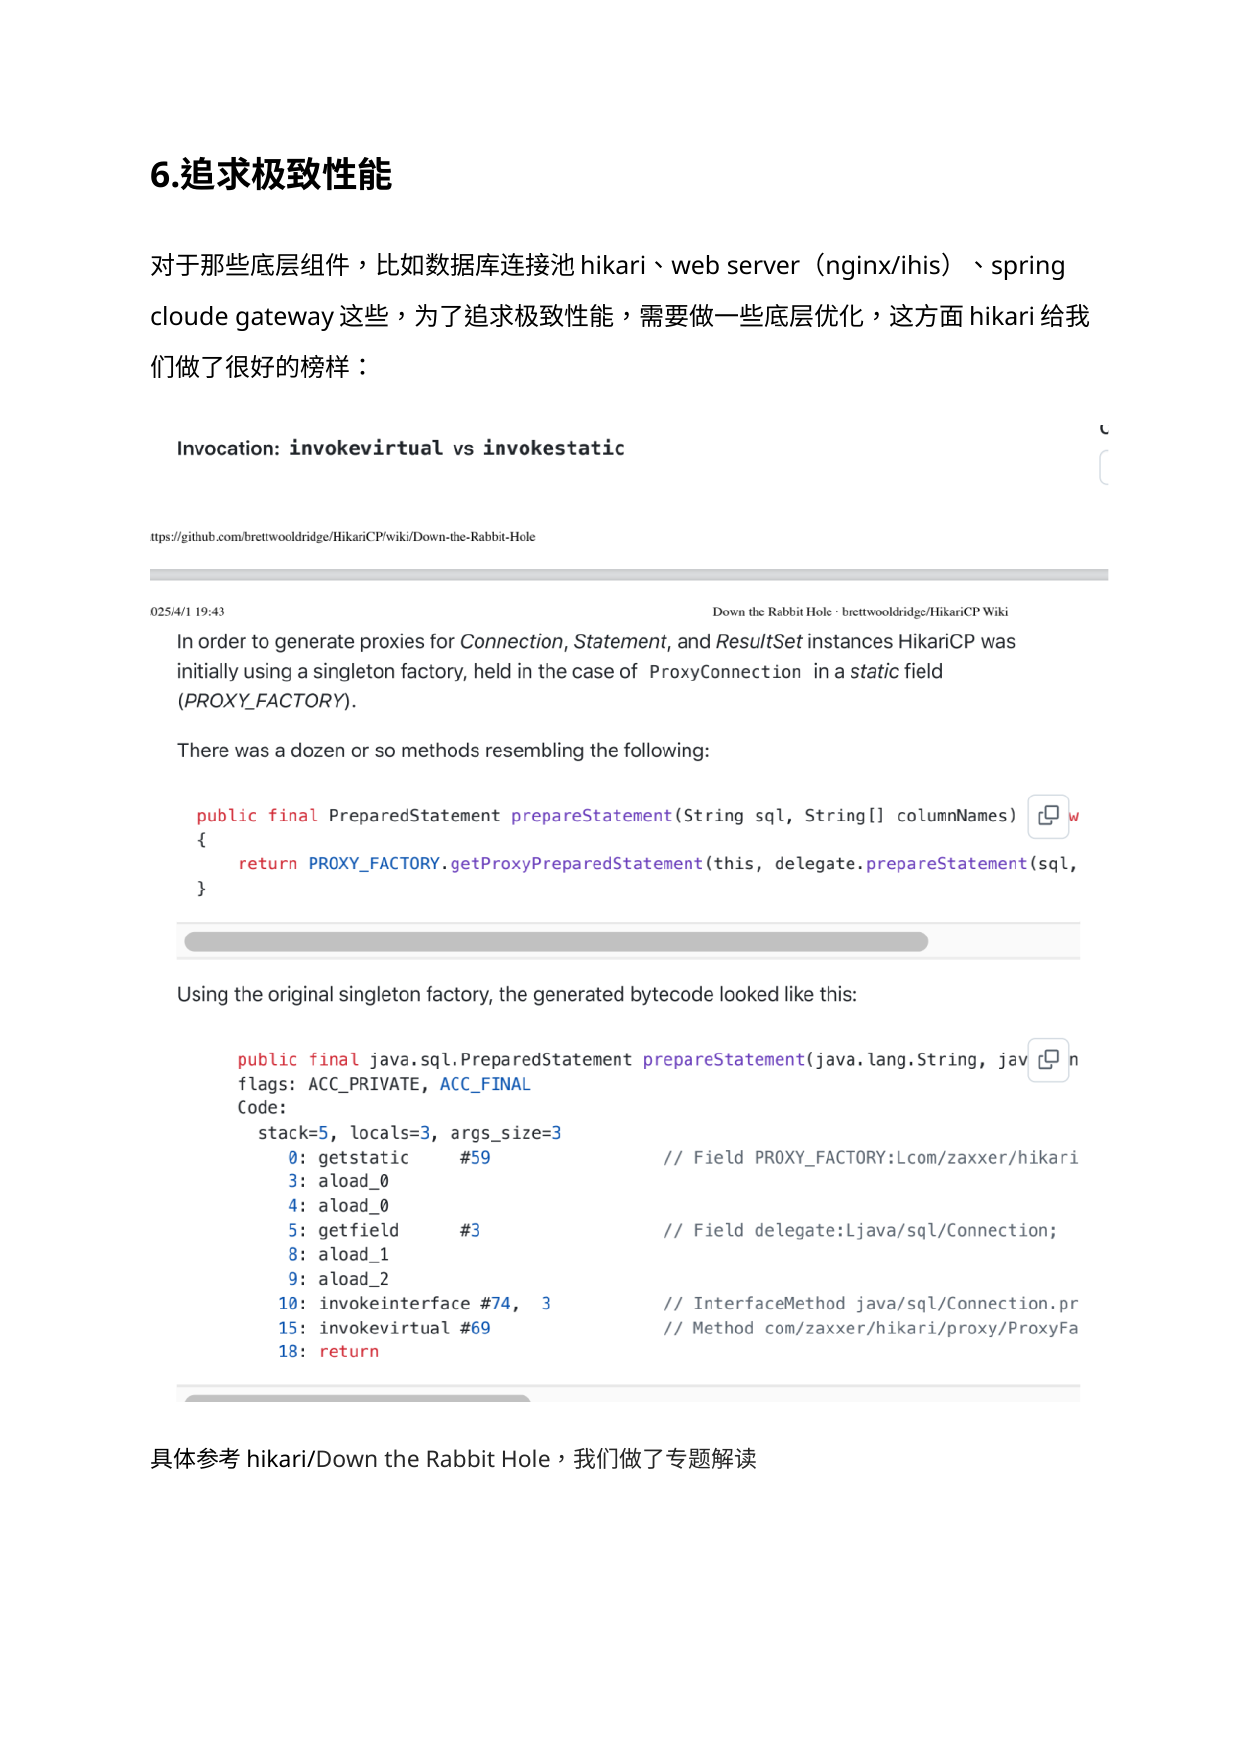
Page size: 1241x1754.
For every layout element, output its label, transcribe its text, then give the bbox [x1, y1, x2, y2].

text 具体参考hikari/Down the Rabbit Hole，我们做了专题解读 [150, 1443, 1090, 1474]
text 对于那些底层组件，比如数据库连接池hikari、web server（nginx/ihis）、spring cloude gateway这些，为了追求极致性能，需要做一些底层优化，这方面hikari给我们做了很好的榜样： [150, 247, 1090, 383]
subtitle 6.追求极致性能 [150, 150, 1090, 198]
picture [150, 425, 1109, 1402]
